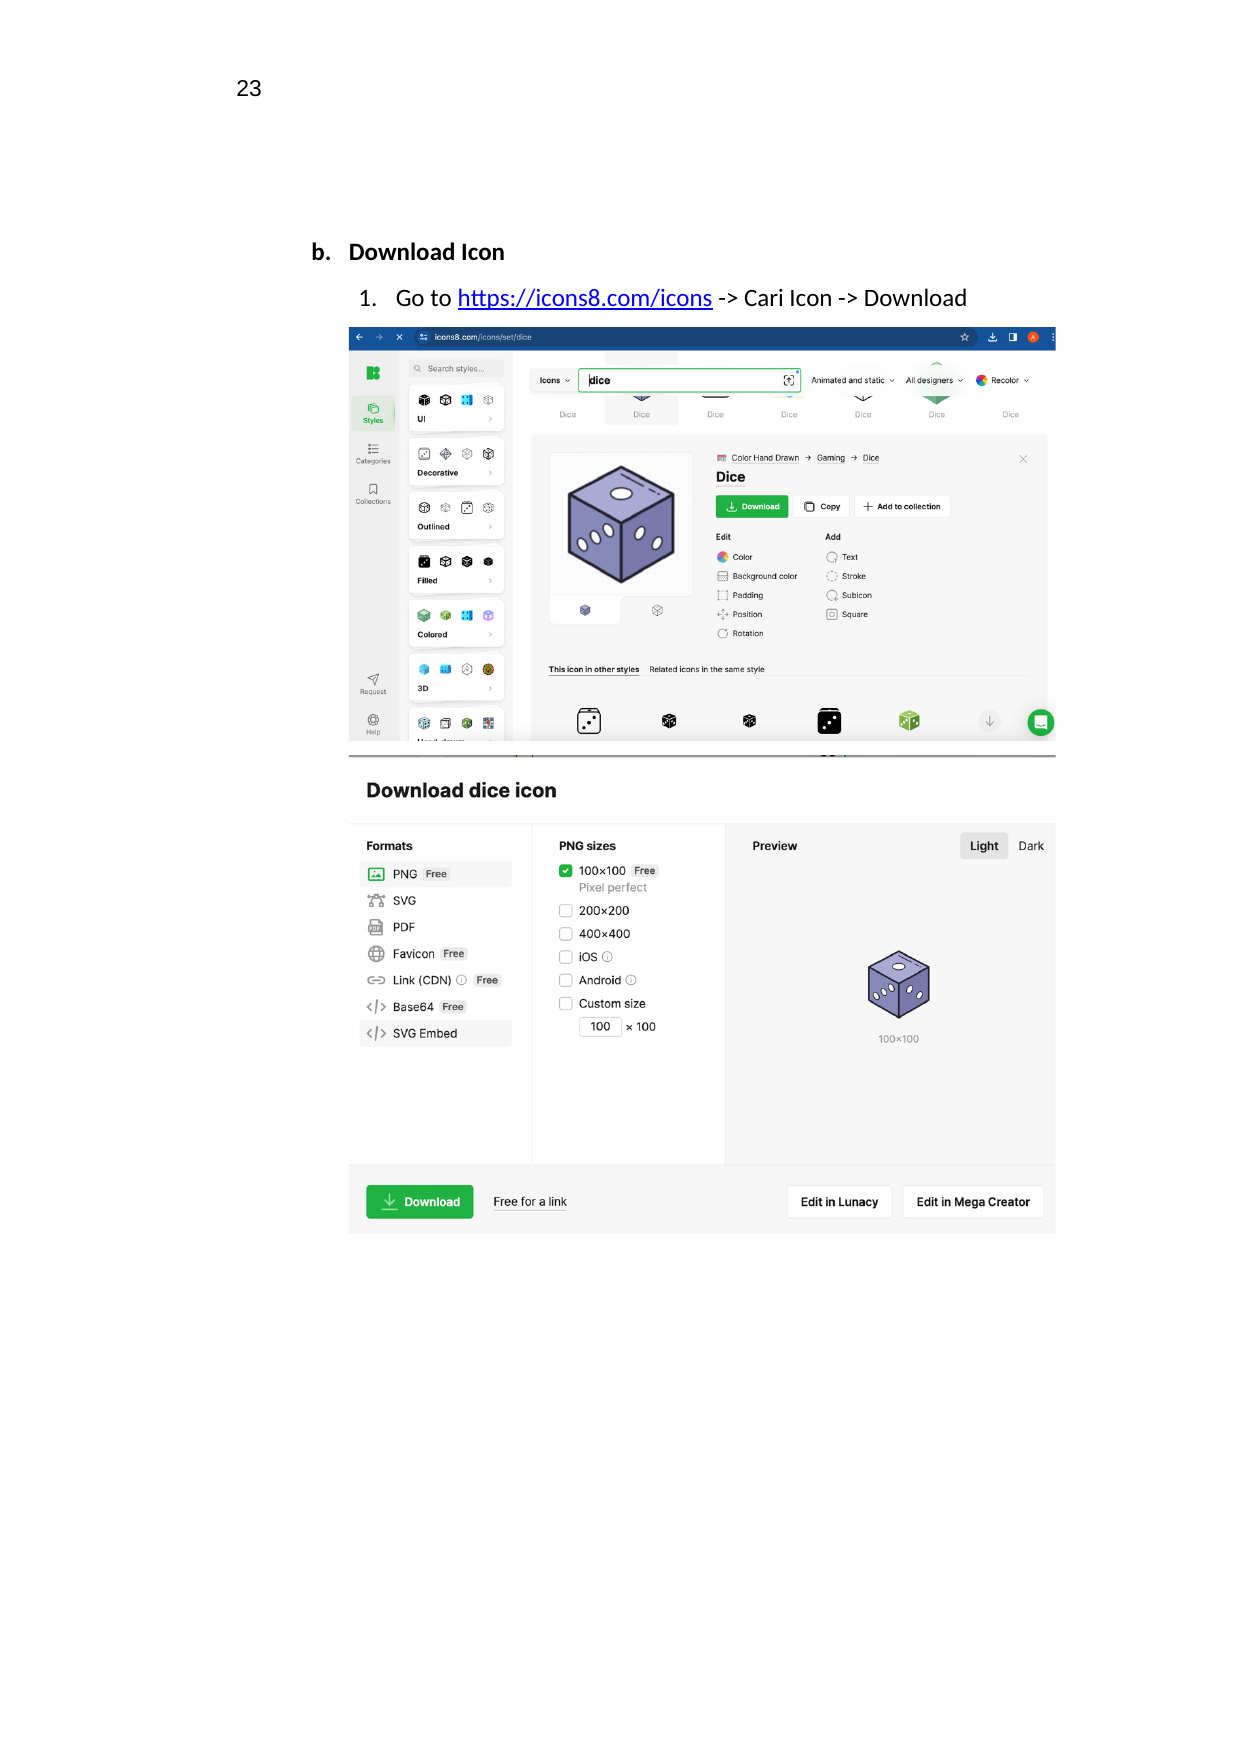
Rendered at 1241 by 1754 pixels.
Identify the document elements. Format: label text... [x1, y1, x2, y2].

list Download Icon [311, 236, 1063, 267]
picture [348, 755, 1056, 1234]
list Go to https://icons8.com/icons -> Cari Icon -> Download [358, 282, 1063, 312]
picture [348, 327, 1056, 741]
